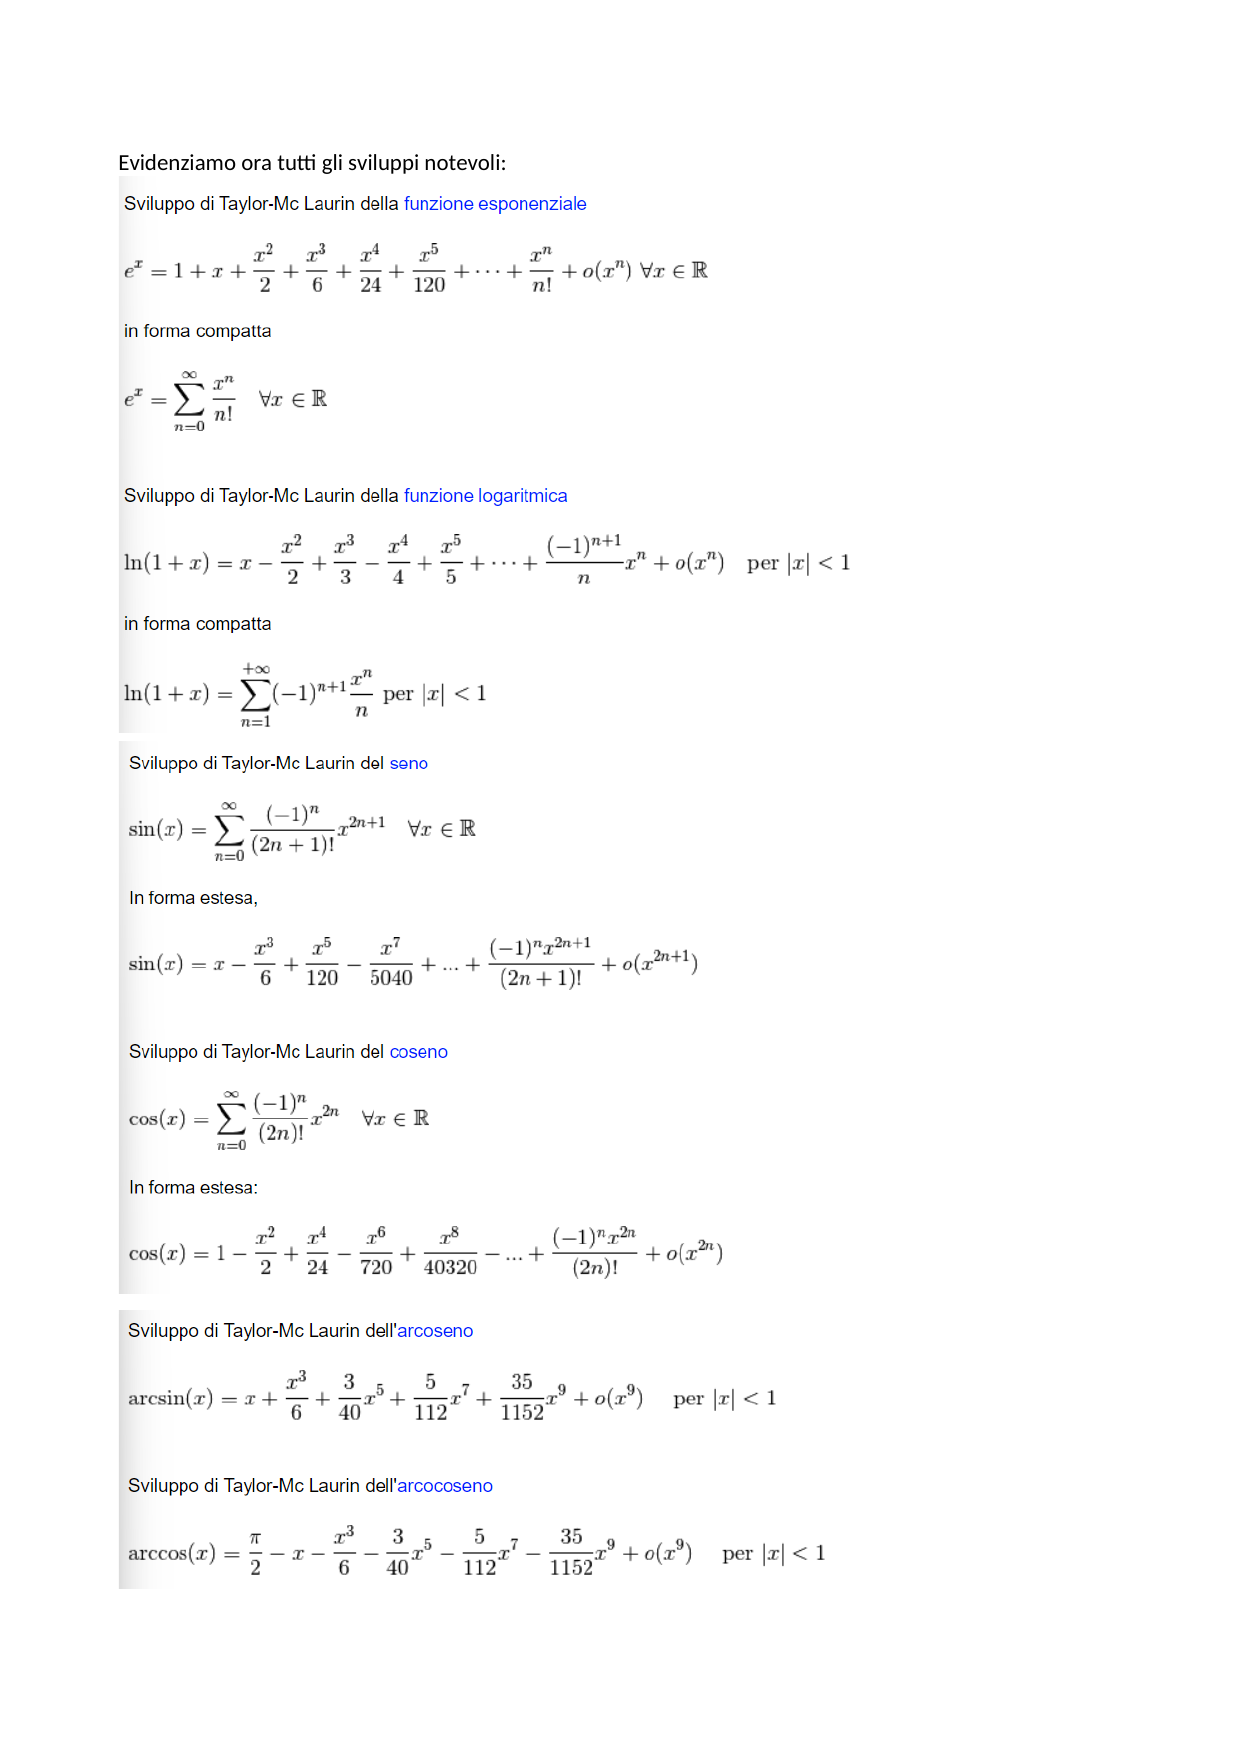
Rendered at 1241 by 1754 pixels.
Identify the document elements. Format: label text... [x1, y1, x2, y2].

text Evidenziamo ora tutti gli sviluppi notevoli: [118, 148, 1122, 176]
picture [118, 1310, 853, 1589]
picture [118, 176, 883, 733]
picture [118, 741, 808, 1294]
